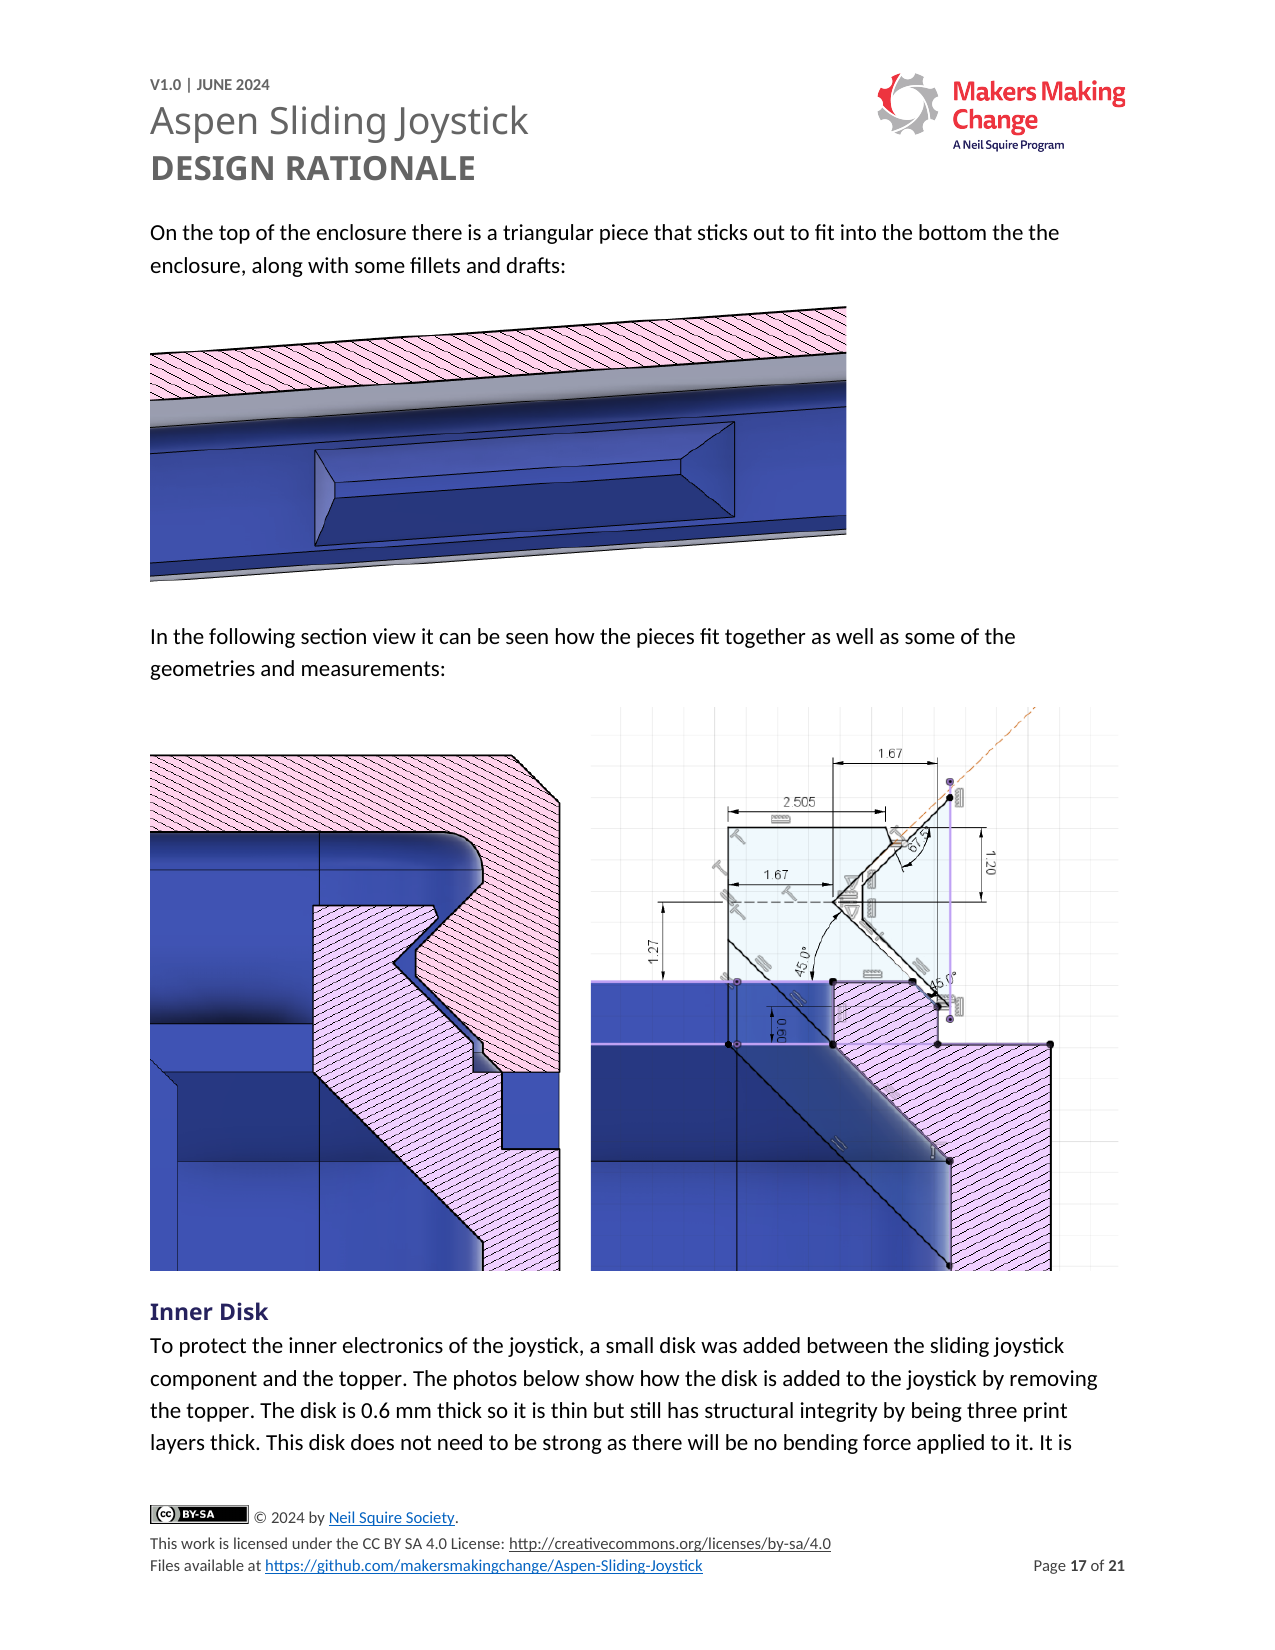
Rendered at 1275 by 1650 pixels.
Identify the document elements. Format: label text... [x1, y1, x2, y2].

subtitle Inner Disk [150, 1296, 1125, 1327]
text On the top of the enclosure there is a triangular piece that sticks out to fit into the bottom the the enclosure, along with some fillets and drafts: [150, 218, 1125, 279]
picture [877, 73, 1125, 152]
picture [150, 1505, 249, 1524]
text In the following section view it can be seen how the pieces fit together as well as some of the geometries and measurements: [150, 622, 1125, 682]
picture [150, 707, 1119, 1271]
picture [150, 303, 847, 597]
